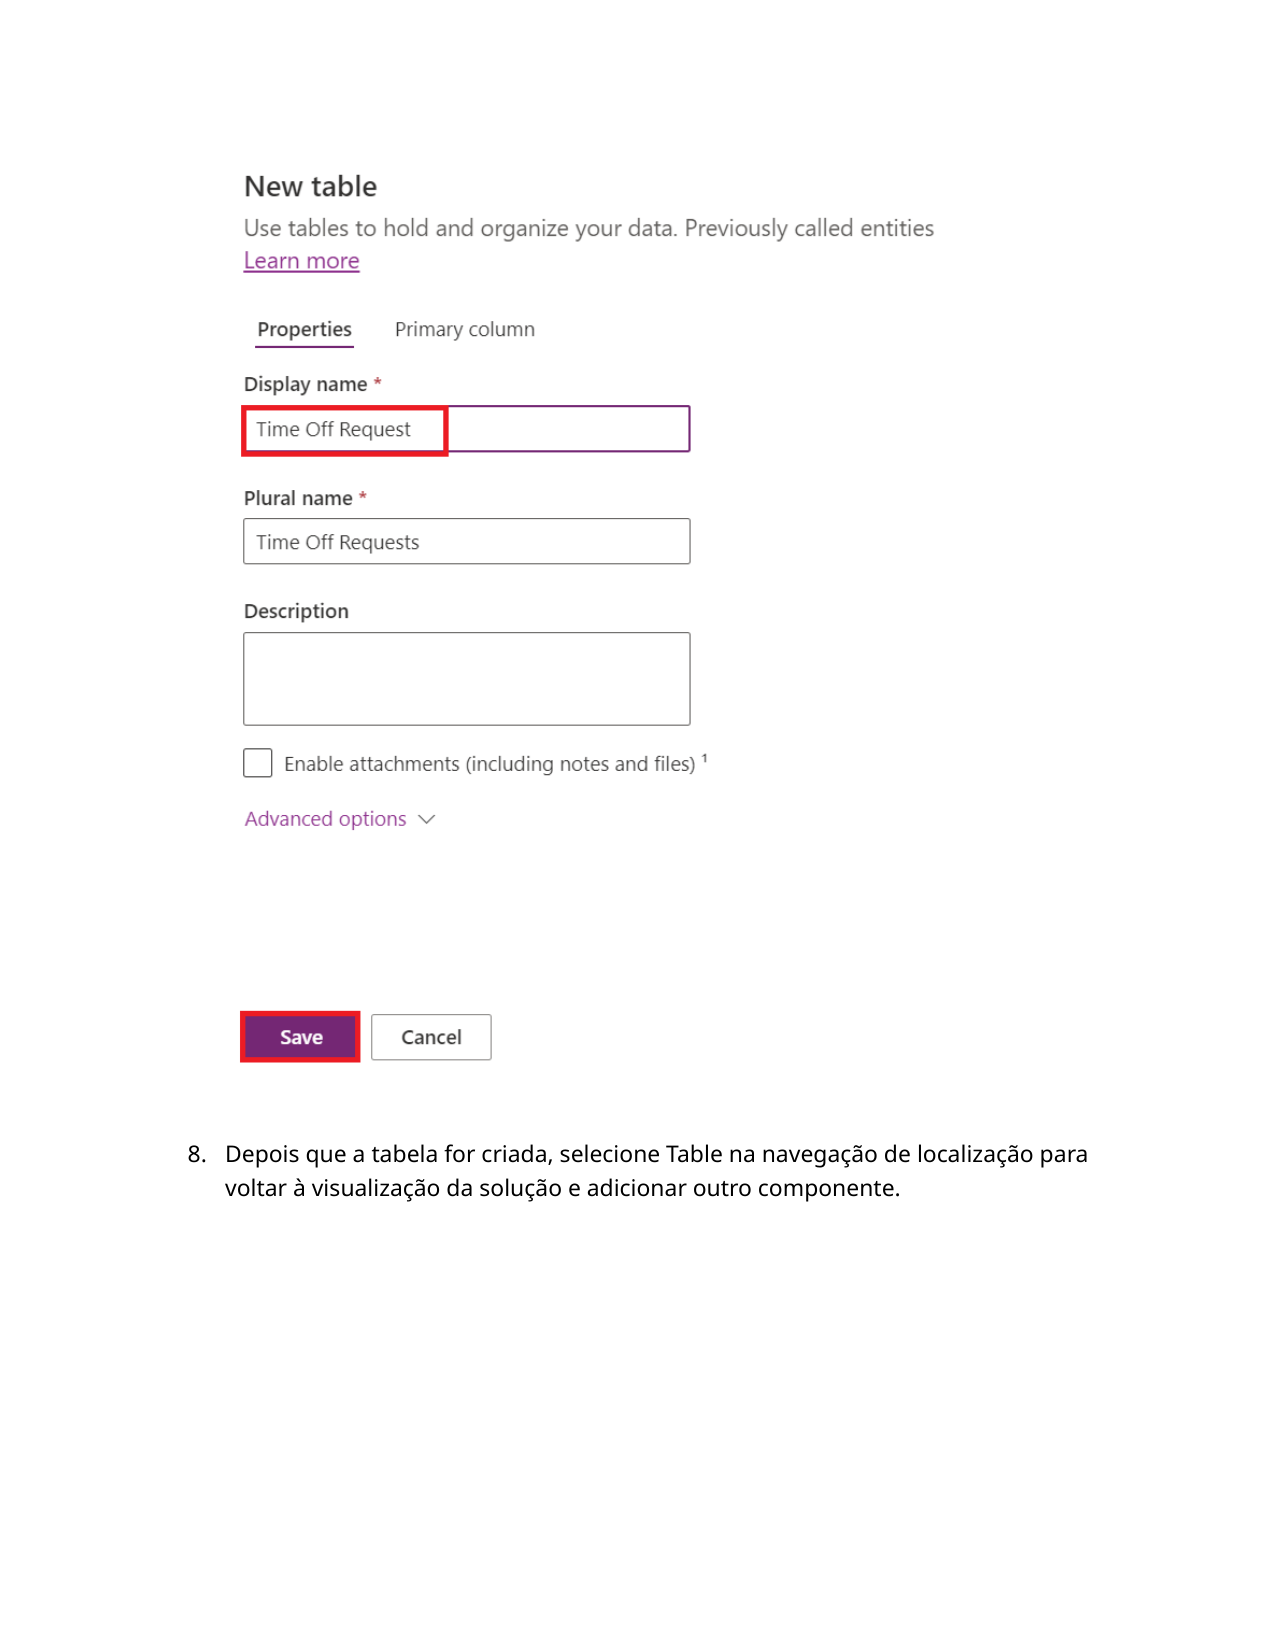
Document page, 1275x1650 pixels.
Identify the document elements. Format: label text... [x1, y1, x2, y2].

list Depois que a tabela for criada, selecione Table na navegação de localização para voltar à visualização da solução e adicionar outro componente. [187, 1138, 1125, 1203]
picture [225, 150, 953, 1069]
